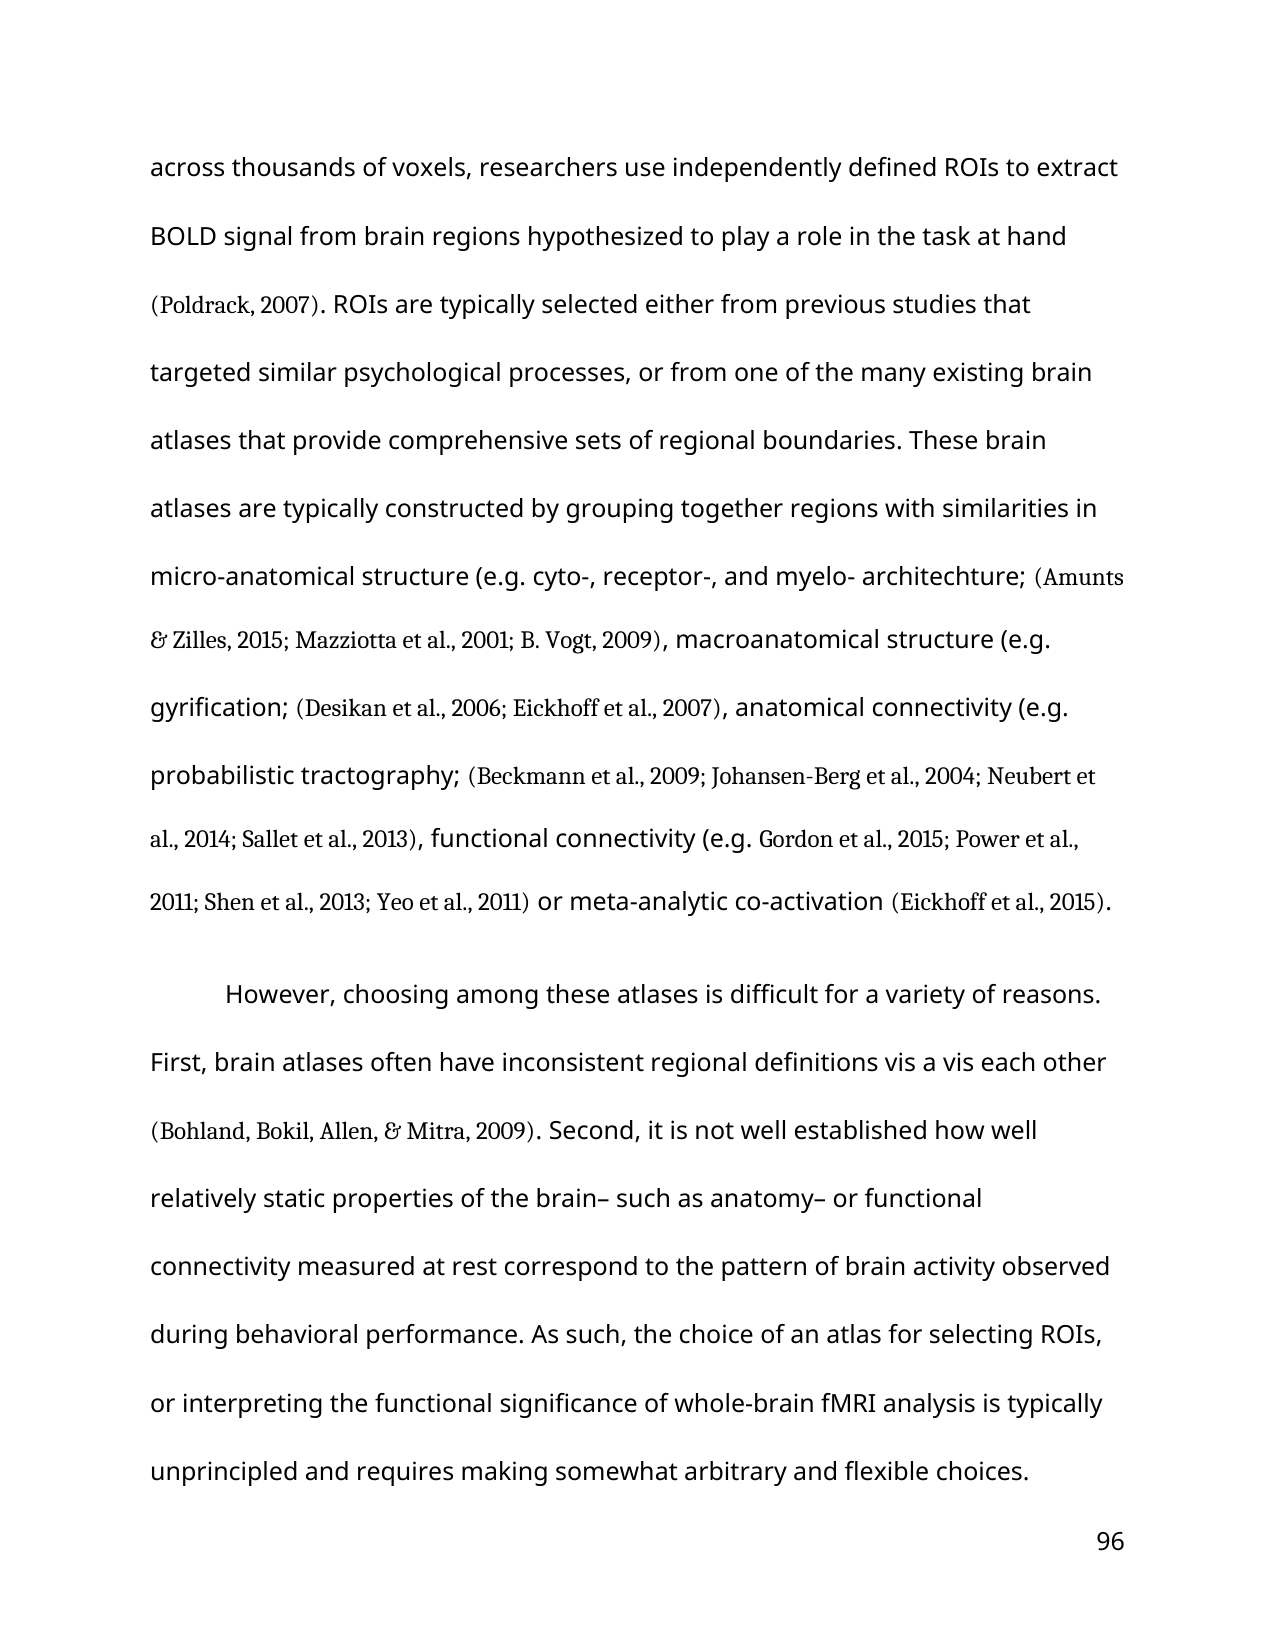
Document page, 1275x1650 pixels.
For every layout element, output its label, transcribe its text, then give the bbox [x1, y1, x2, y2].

text However, choosing among these atlases is difficult for a variety of reasons. First, brain atlases often have inconsistent regional definitions vis a vis each other (Bohland, Bokil, Allen, & Mitra, 2009). Second, it is not well established how well relatively static properties of the brain– such as anatomy– or functional connectivity measured at rest correspond to the pattern of brain activity observed during behavioral performance. As such, the choice of an atlas for selecting ROIs, or interpreting the functional significance of whole-brain fMRI analysis is typically unprincipled and requires making somewhat arbitrary and flexible choices. [150, 977, 1125, 1487]
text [150, 150, 1125, 917]
